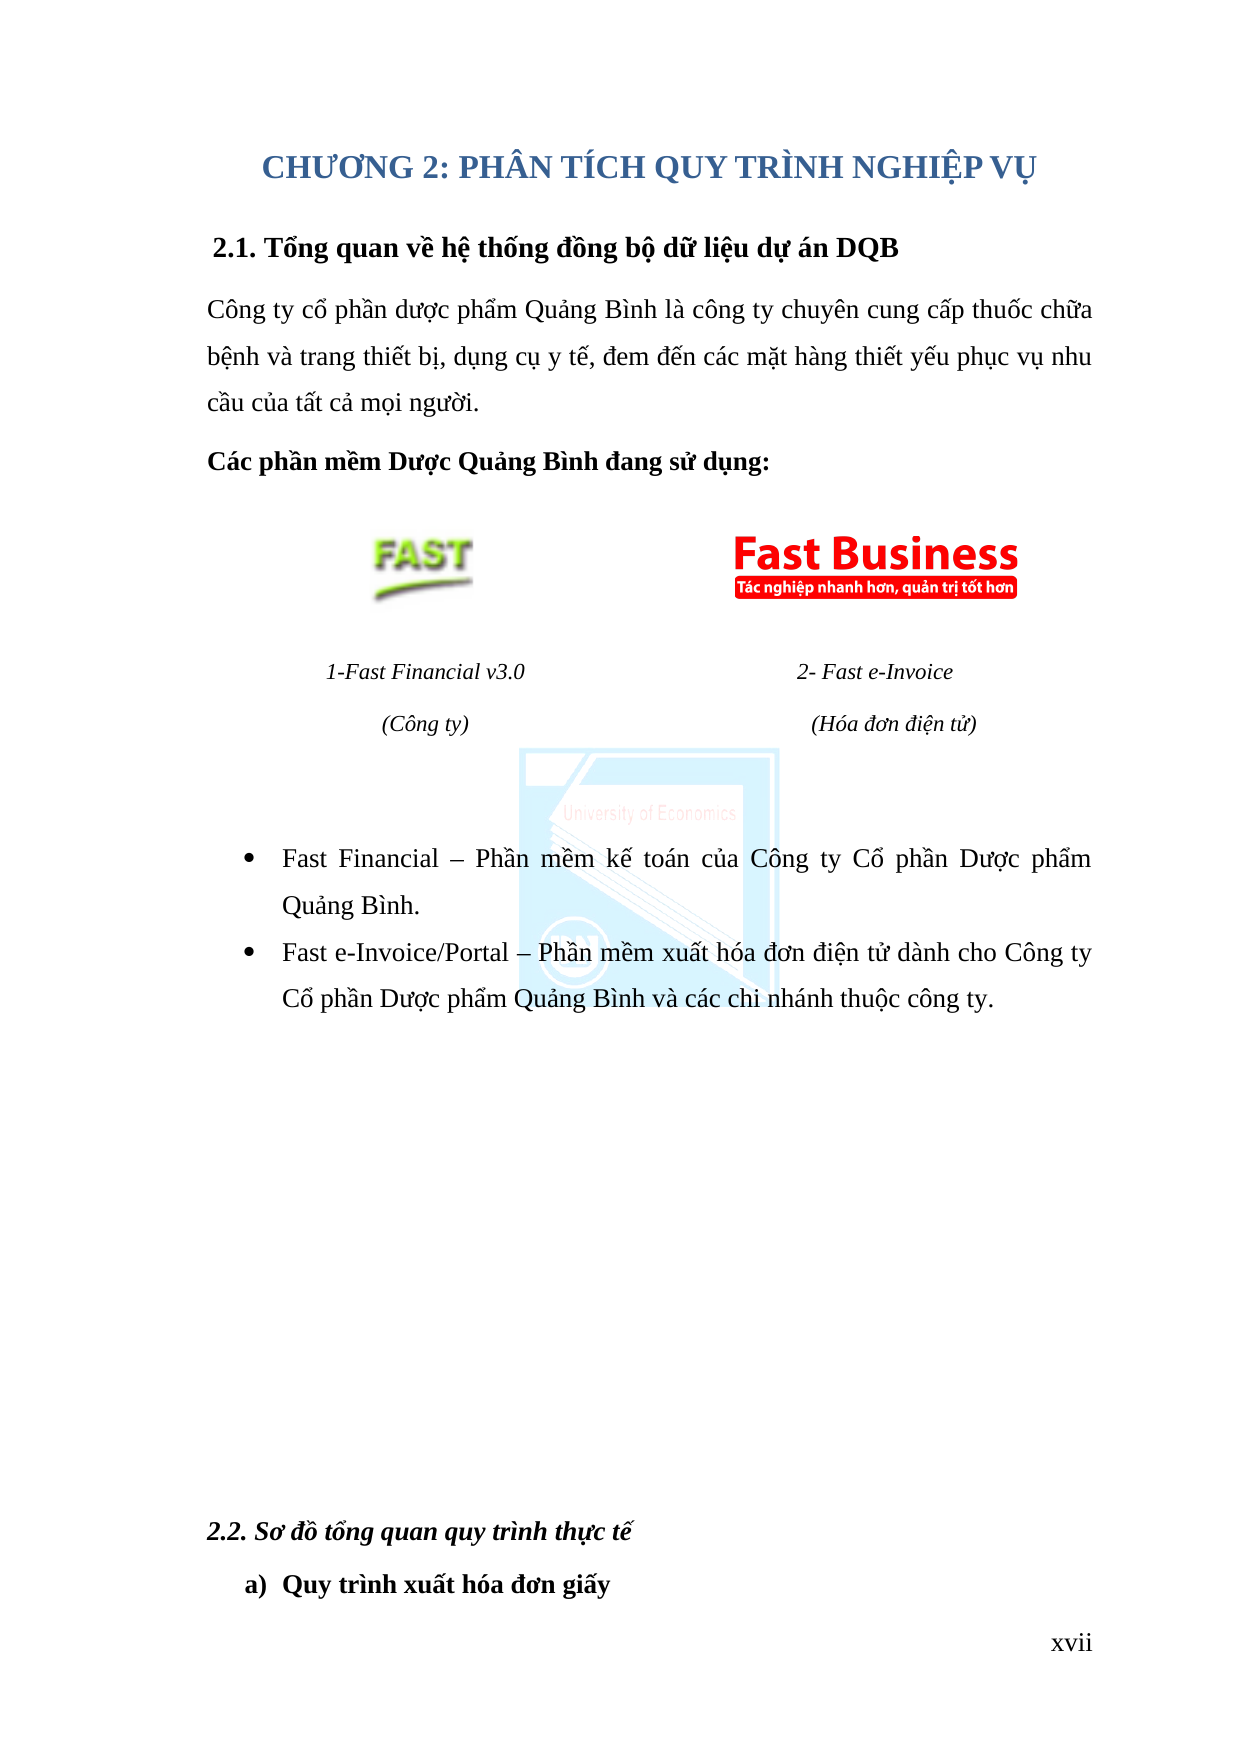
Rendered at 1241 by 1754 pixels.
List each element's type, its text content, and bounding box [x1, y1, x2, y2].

picture [363, 522, 489, 613]
table_header [646, 499, 1106, 646]
list Fast e-Invoice/Portal – Phần mềm xuất hóa đơn điện tử dành cho Công ty Cổ phần Dược phẩm Quảng Bình và các chi nhánh thuộc công ty. [244, 936, 1092, 1014]
table_header [207, 499, 646, 646]
subtitle 2.2. Sơ đồ tổng quan quy trình thực tế [207, 1515, 1092, 1546]
picture [735, 536, 1018, 599]
text Công ty cổ phần dược phẩm Quảng Bình là công ty chuyên cung cấp thuốc chữa bệnh và trang thiết bị, dụng cụ y tế, đem đến các mặt hàng thiết yếu phục vụ nhu cầu của tất cả mọi người. [207, 293, 1092, 417]
list Fast Financial – Phần mềm kế toán của Công ty Cổ phần Dược phẩm Quảng Bình. [244, 842, 1092, 920]
list Quy trình xuất hóa đơn giấy [244, 1568, 1092, 1599]
text Các phần mềm Dược Quảng Bình đang sử dụng: [207, 446, 1092, 477]
table_cell 1-Fast Financial v3.0 (Công ty) [207, 646, 646, 777]
subtitle CHƯƠNG 2: PHÂN TÍCH QUY TRÌNH NGHIỆP VỤ [207, 148, 1092, 186]
table_cell 2- Fast e-Invoice (Hóa đơn điện tử) [646, 646, 1106, 777]
subtitle 2.1. Tổng quan về hệ thống đồng bộ dữ liệu dự án DQB [212, 230, 1092, 264]
